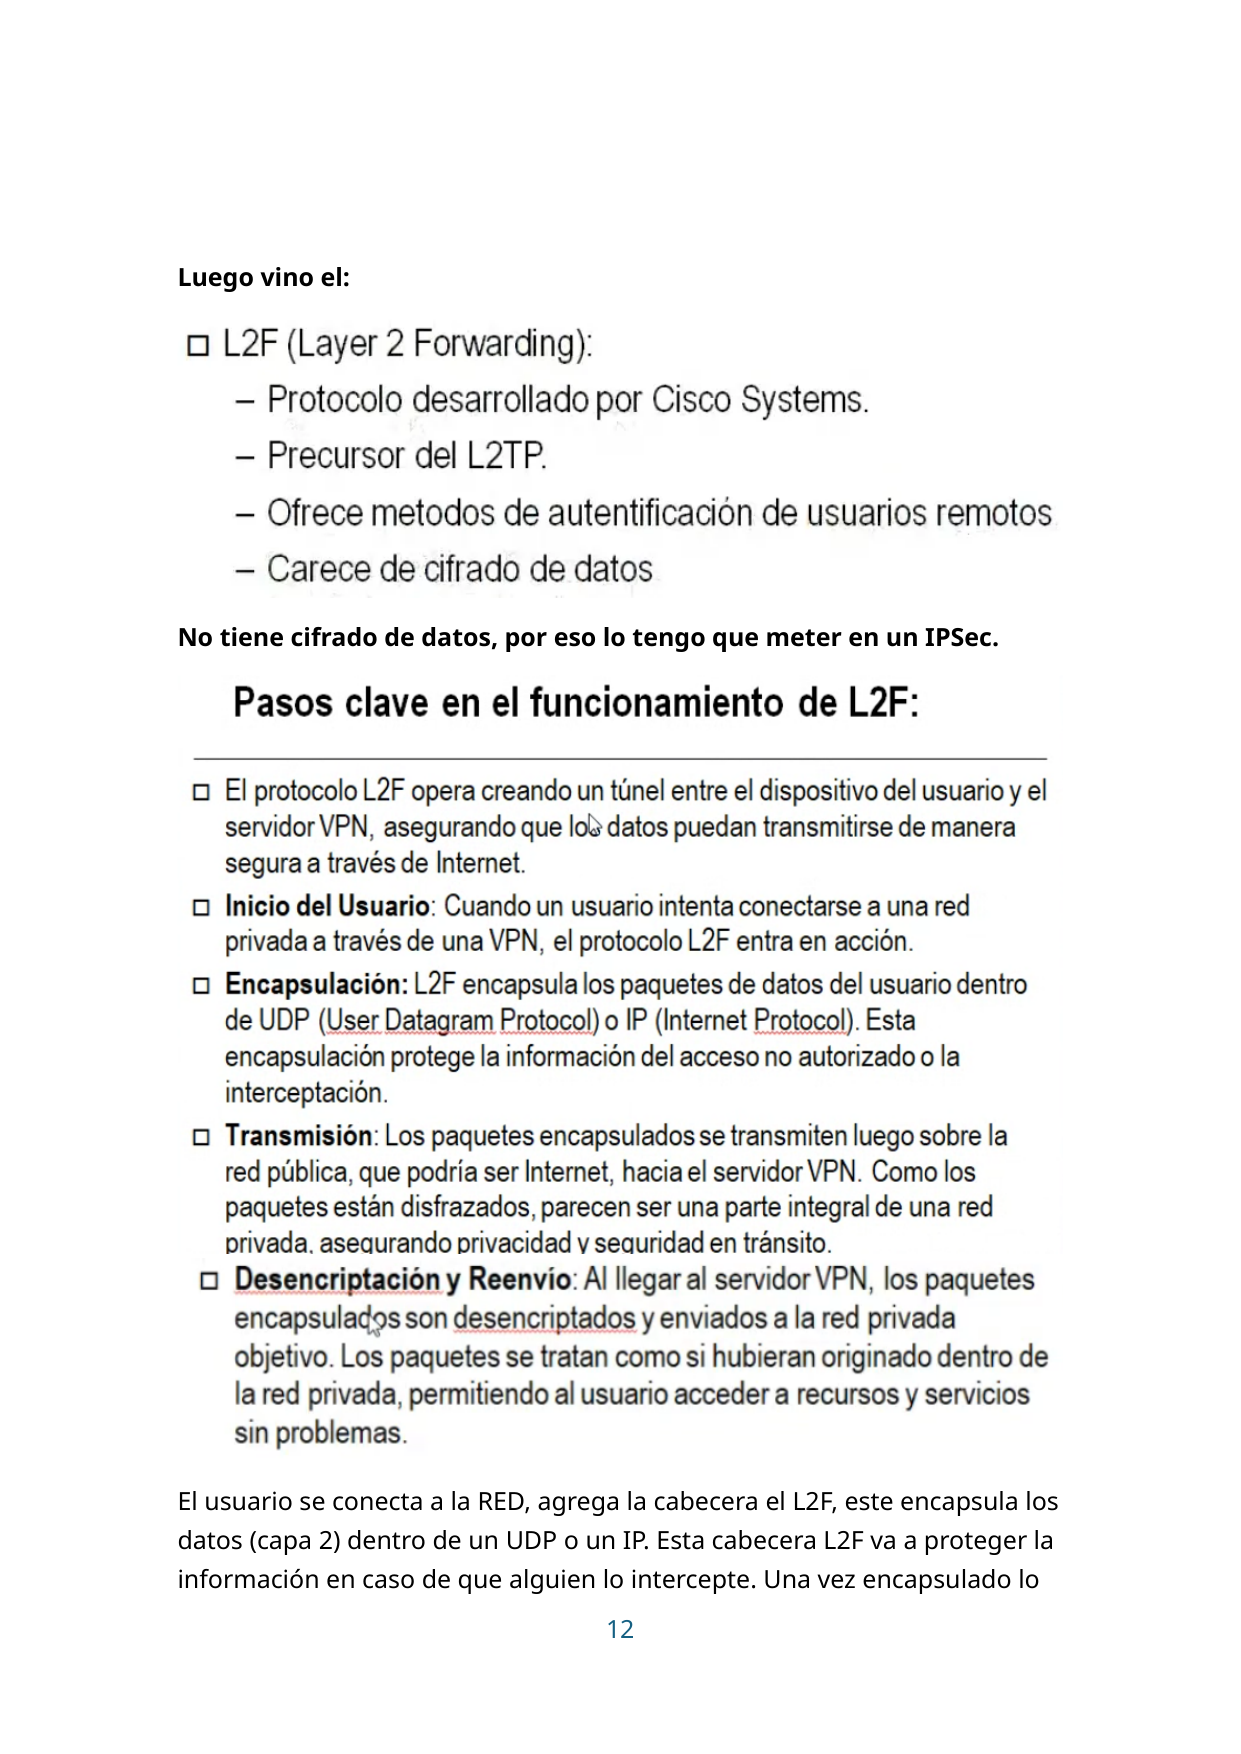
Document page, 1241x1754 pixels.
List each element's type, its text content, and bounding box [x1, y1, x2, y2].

picture [177, 1258, 1063, 1462]
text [177, 1483, 1063, 1596]
picture [177, 675, 1063, 1254]
text No tiene cifrado de datos, por eso lo tengo que meter en un IPSec. [177, 620, 1063, 654]
text Luego vino el: [177, 259, 1063, 293]
picture [177, 315, 1063, 598]
